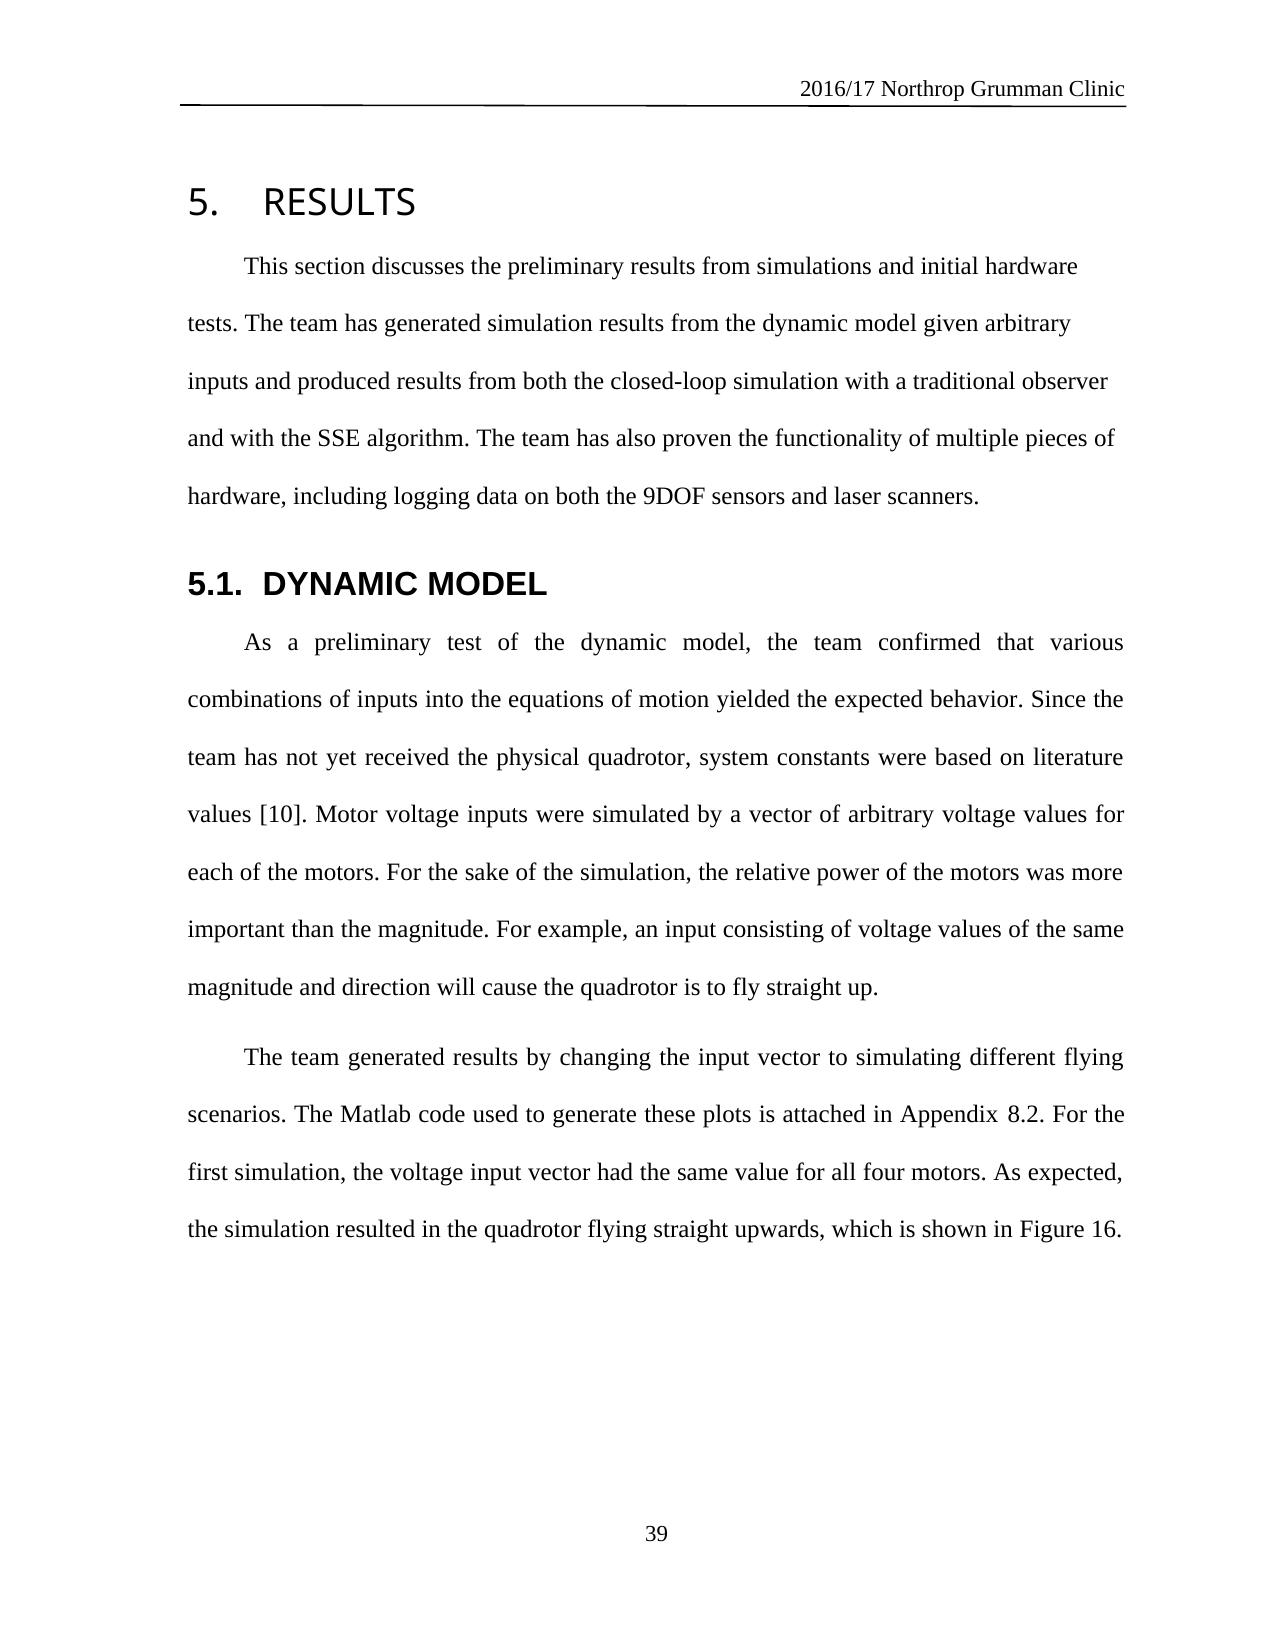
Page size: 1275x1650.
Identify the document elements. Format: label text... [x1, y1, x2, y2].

subtitle Results [187, 175, 1125, 226]
text This section discusses the preliminary results from simulations and initial hardware tests. The team has generated simulation results from the dynamic model given arbitrary inputs and produced results from both the closed-loop simulation with a traditional observer and with the SSE algorithm. The team has also proven the functionality of multiple pieces of hardware, including logging data on both the 9DOF sensors and laser scanners. [187, 251, 1125, 510]
subtitle Dynamic model [187, 563, 1125, 602]
text The team generated results by changing the input vector to simulating different flying scenarios. The Matlab code used to generate these plots is attached in Appendix 8.2. For the first simulation, the voltage input vector had the same value for all four motors. As expected, the simulation resulted in the quadrotor flying straight upwards, which is shown in Figure 16. [187, 1042, 1125, 1243]
text As a preliminary test of the dynamic model, the team confirmed that various combinations of inputs into the equations of motion yielded the expected behavior. Since the team has not yet received the physical quadrotor, system constants were based on literature values [10]. Motor voltage inputs were simulated by a vector of arbitrary voltage values for each of the motors. For the sake of the simulation, the relative power of the motors was more important than the magnitude. For example, an input consisting of voltage values of the same magnitude and direction will cause the quadrotor is to fly straight up. [187, 627, 1125, 1001]
